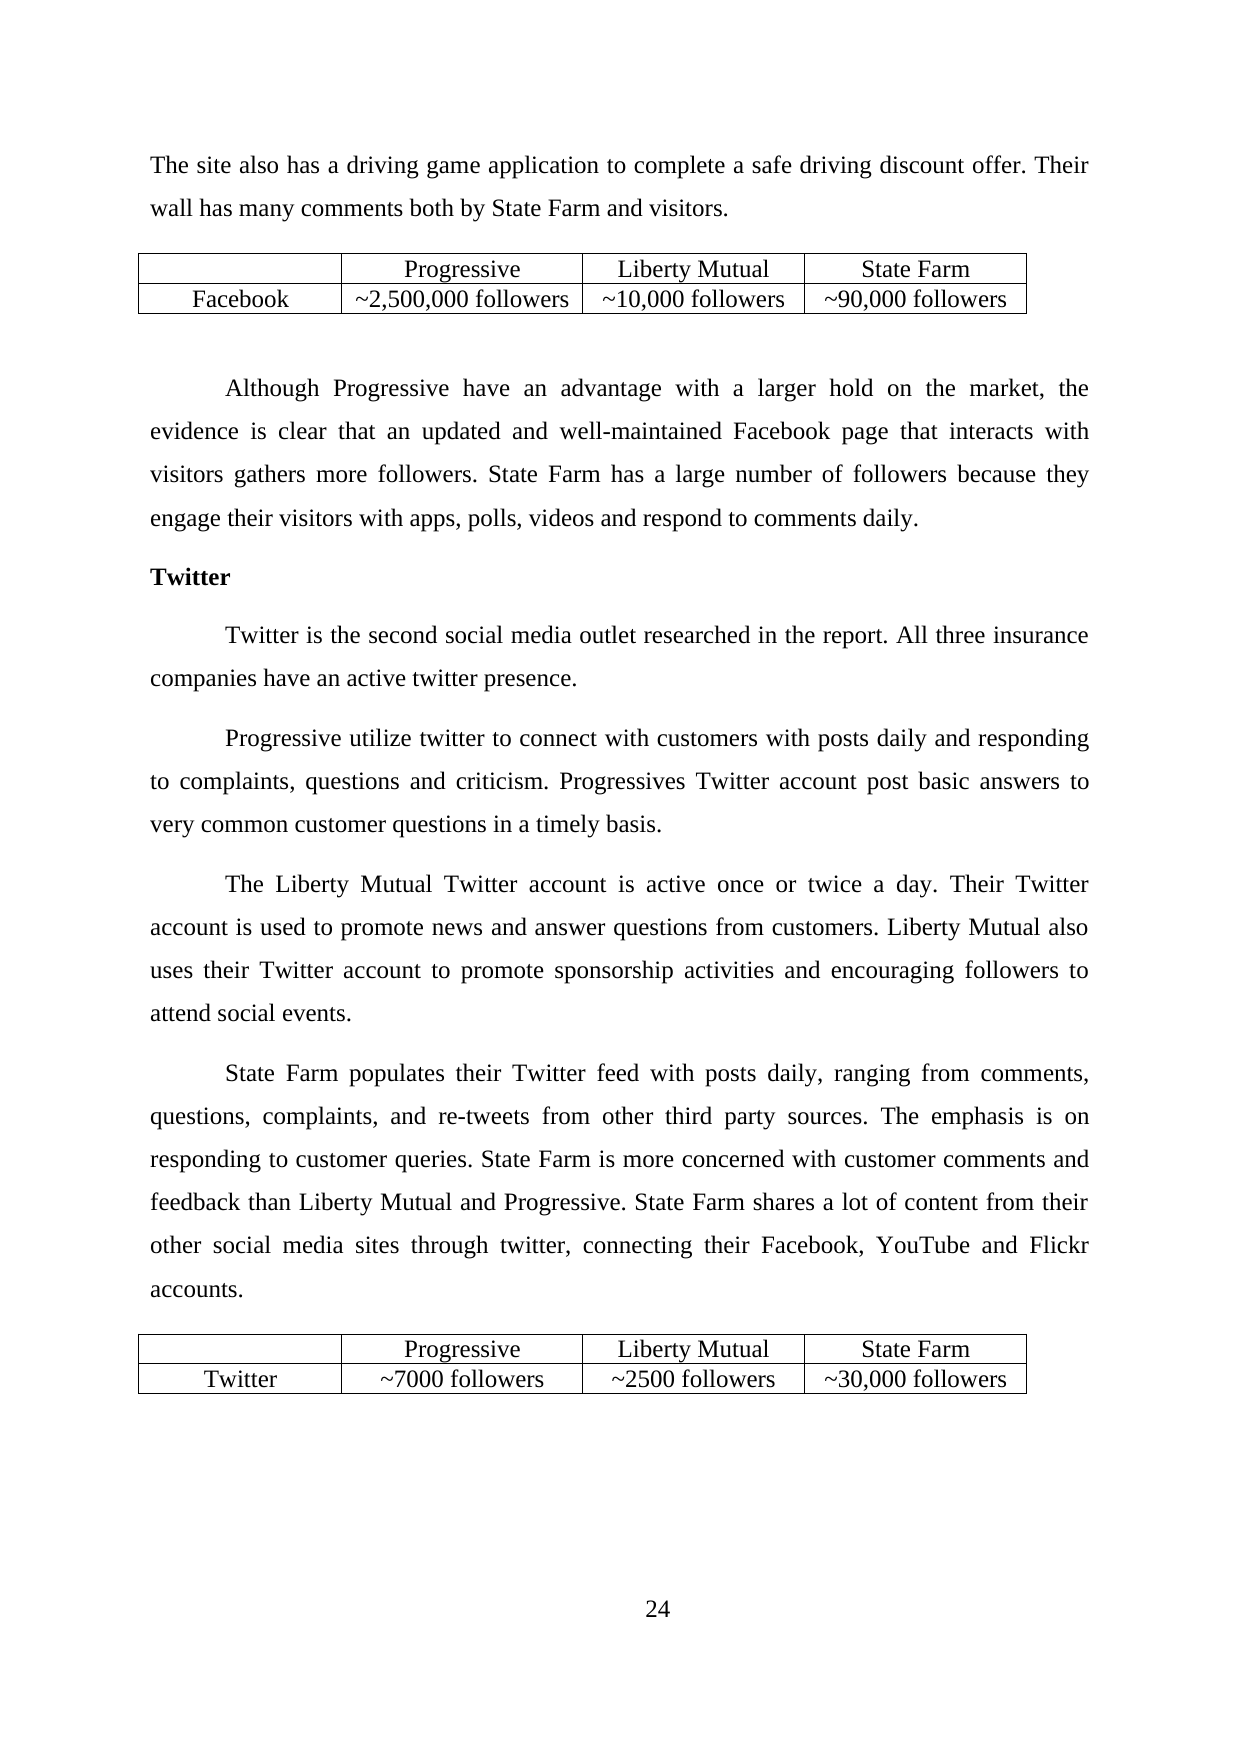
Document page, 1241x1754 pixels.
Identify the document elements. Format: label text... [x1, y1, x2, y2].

table_cell Twitter [139, 1364, 341, 1393]
table_cell ~90,000 followers [805, 284, 1026, 312]
text The Liberty Mutual Twitter account is active once or twice a day. Their Twitter account is used to promote news and answer questions from customers. Liberty Mutual also uses their Twitter account to promote sponsorship activities and encouraging followers to attend social events. [150, 869, 1090, 1027]
table_cell ~2500 followers [583, 1364, 804, 1393]
table_header Liberty Mutual [583, 254, 804, 283]
text State Farm populates their Twitter feed with posts daily, ranging from comments, questions, complaints, and re-tweets from other third party sources. The emphasis is on responding to customer queries. State Farm is more concerned with customer comments and feedback than Liberty Mutual and Progressive. State Farm shares a lot of content from their other social media sites through twitter, connecting their Facebook, YouTube and Flickr accounts. [150, 1058, 1090, 1302]
text Although Progressive have an advantage with a larger hold on the market, the evidence is clear that an updated and well-maintained Facebook page that interacts with visitors gathers more followers. State Farm has a large number of followers because they engage their visitors with apps, polls, videos and respond to comments daily. [150, 373, 1090, 531]
text Progressive utilize twitter to connect with customers with posts daily and responding to complaints, questions and criticism. Progressives Twitter account post basic answers to very common customer questions in a timely basis. [150, 723, 1090, 838]
table_header Progressive [342, 1335, 582, 1363]
table_cell ~10,000 followers [583, 284, 804, 312]
text Twitter is the second social media outlet researched in the report. All three insurance companies have an active twitter presence. [150, 620, 1090, 692]
table_cell ~7000 followers [342, 1364, 582, 1393]
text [150, 150, 1090, 222]
table_cell Facebook [139, 284, 341, 312]
table_header State Farm [805, 1335, 1026, 1363]
table_header [139, 1335, 341, 1363]
table_header State Farm [805, 254, 1026, 283]
subtitle Twitter [150, 562, 1090, 591]
table_cell ~2,500,000 followers [342, 284, 582, 312]
table_header Progressive [342, 254, 582, 283]
table_cell ~30,000 followers [805, 1364, 1026, 1393]
table_header [139, 254, 341, 283]
table_header Liberty Mutual [583, 1335, 804, 1363]
